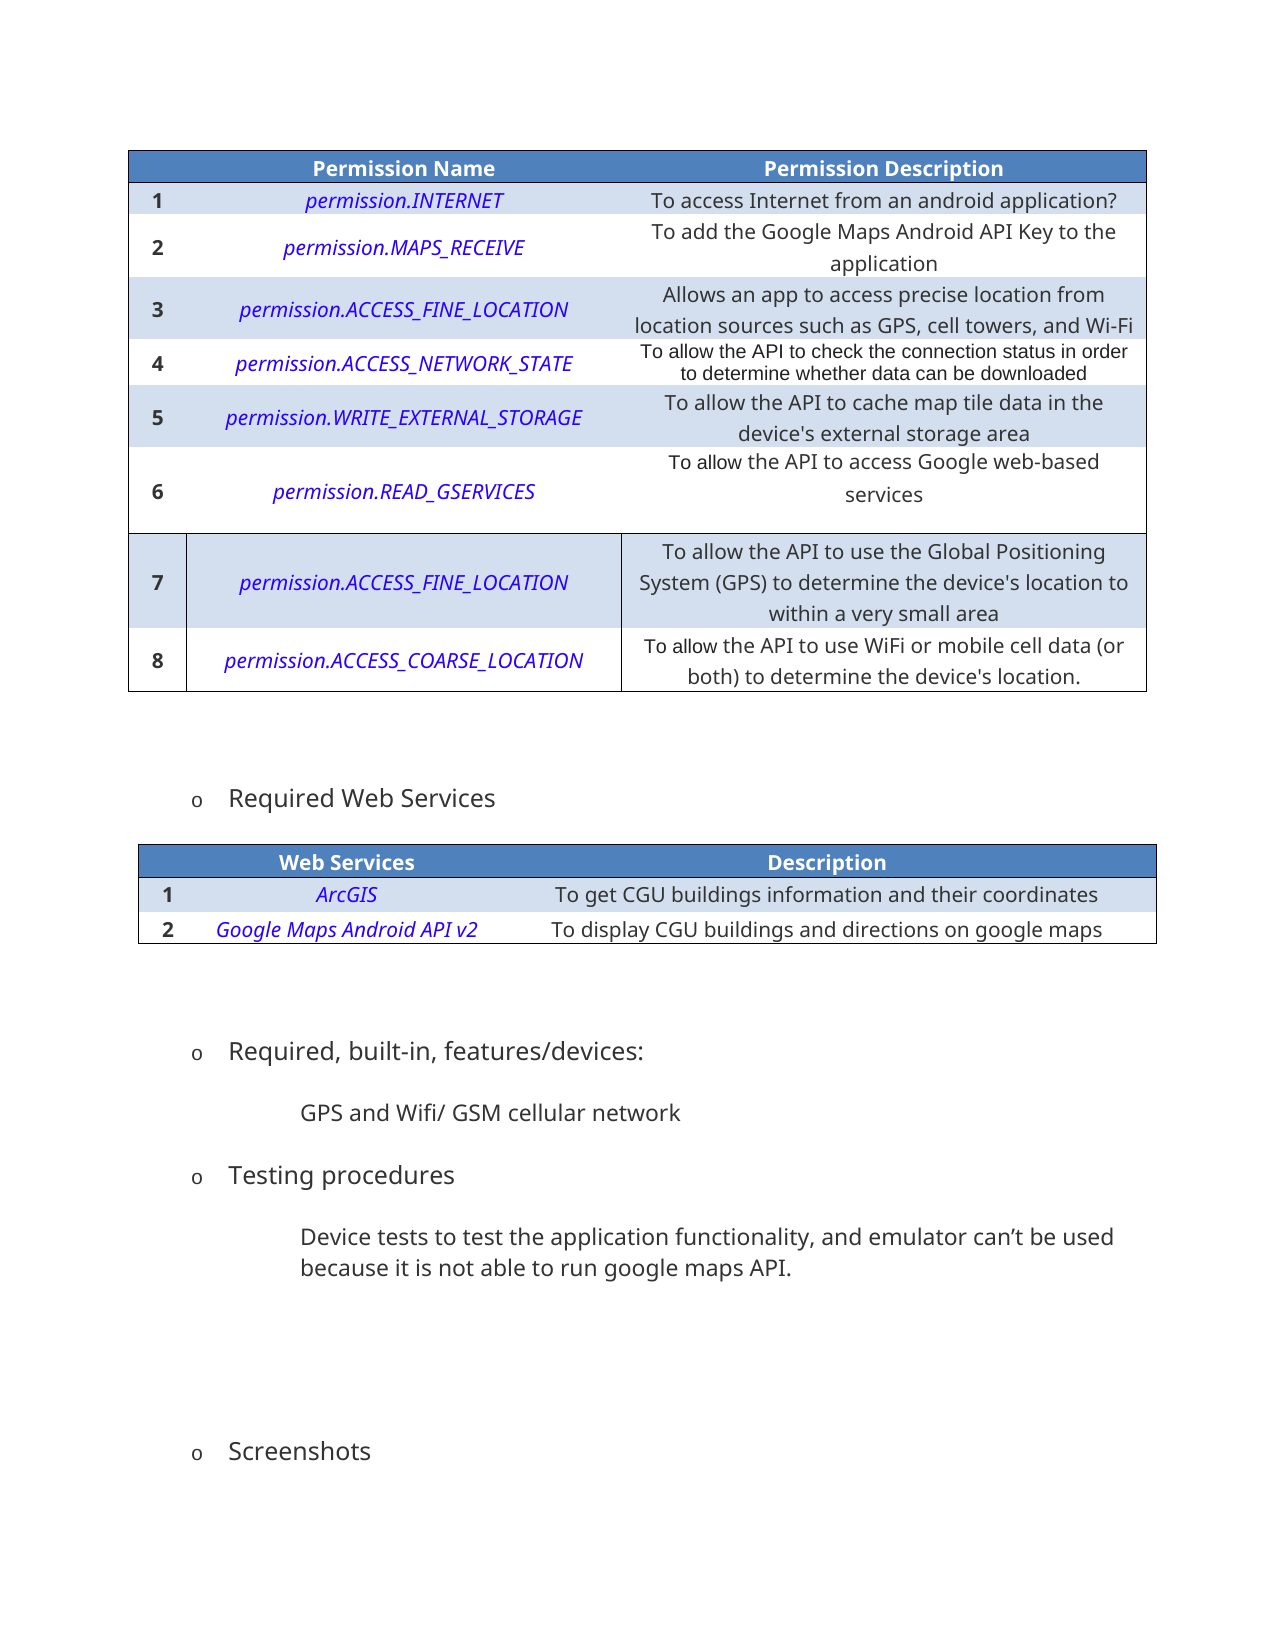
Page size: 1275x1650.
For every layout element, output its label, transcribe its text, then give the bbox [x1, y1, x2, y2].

table_cell To allow the API to access Google web-based services [621, 448, 1146, 533]
table_cell permission.ACCESS_FINE_LOCATION [187, 534, 621, 628]
table_header [139, 845, 197, 877]
table_cell 5 [129, 385, 186, 447]
table_cell To get CGU buildings information and their coordinates [497, 878, 1156, 912]
list Testing procedures [191, 1158, 1125, 1192]
table_cell permission.ACCESS_FINE_LOCATION [186, 277, 621, 339]
table_cell 8 [129, 628, 186, 691]
table_cell Google Maps Android API v2 [197, 912, 497, 943]
list Required Web Services [191, 781, 1125, 815]
table_cell 3 [129, 277, 186, 339]
text GPS and Wifi/ GSM cellular network [228, 1097, 1125, 1128]
text Device tests to test the application functionality, and emulator can’t be used because it is not able to run google maps API. [300, 1221, 1125, 1283]
table_cell 2 [139, 912, 197, 943]
table_cell 4 [129, 340, 186, 385]
table_header [129, 151, 186, 182]
table_cell 6 [129, 448, 186, 533]
table_cell Allows an app to access precise location from location sources such as GPS, cell towers, and Wi-Fi [621, 277, 1146, 339]
table_cell permission.READ_GSERVICES [186, 448, 621, 533]
table_cell permission.ACCESS_NETWORK_STATE [186, 340, 621, 385]
table_cell permission.MAPS_RECEIVE [186, 215, 621, 277]
table_cell permission.INTERNET [186, 183, 621, 214]
table_cell permission.ACCESS_COARSE_LOCATION [187, 628, 621, 691]
list Screenshots [191, 1433, 1125, 1467]
table_cell To display CGU buildings and directions on google maps [497, 912, 1156, 943]
table_header Description [497, 845, 1156, 877]
table_cell To allow the API to use WiFi or mobile cell data (or both) to determine the device's location. [622, 628, 1146, 691]
table_header Permission Name [186, 151, 621, 182]
table_cell 1 [139, 878, 197, 912]
table_header Web Services [197, 845, 497, 877]
table_cell permission.WRITE_EXTERNAL_STORAGE [186, 385, 621, 447]
table_header Permission Description [621, 151, 1146, 182]
list Required, built-in, features/devices: [191, 1034, 1125, 1068]
table_cell ArcGIS [197, 878, 497, 912]
table_cell 1 [129, 183, 186, 214]
table_cell 2 [129, 215, 186, 277]
table_cell To allow the API to cache map tile data in the device's external storage area [621, 385, 1146, 447]
table_cell 7 [129, 534, 186, 628]
table_cell To access Internet from an android application? [621, 183, 1146, 214]
table_cell To allow the API to use the Global Positioning System (GPS) to determine the device's location to within a very small area [622, 534, 1146, 628]
table_cell To add the Google Maps Android API Key to the application [621, 215, 1146, 277]
